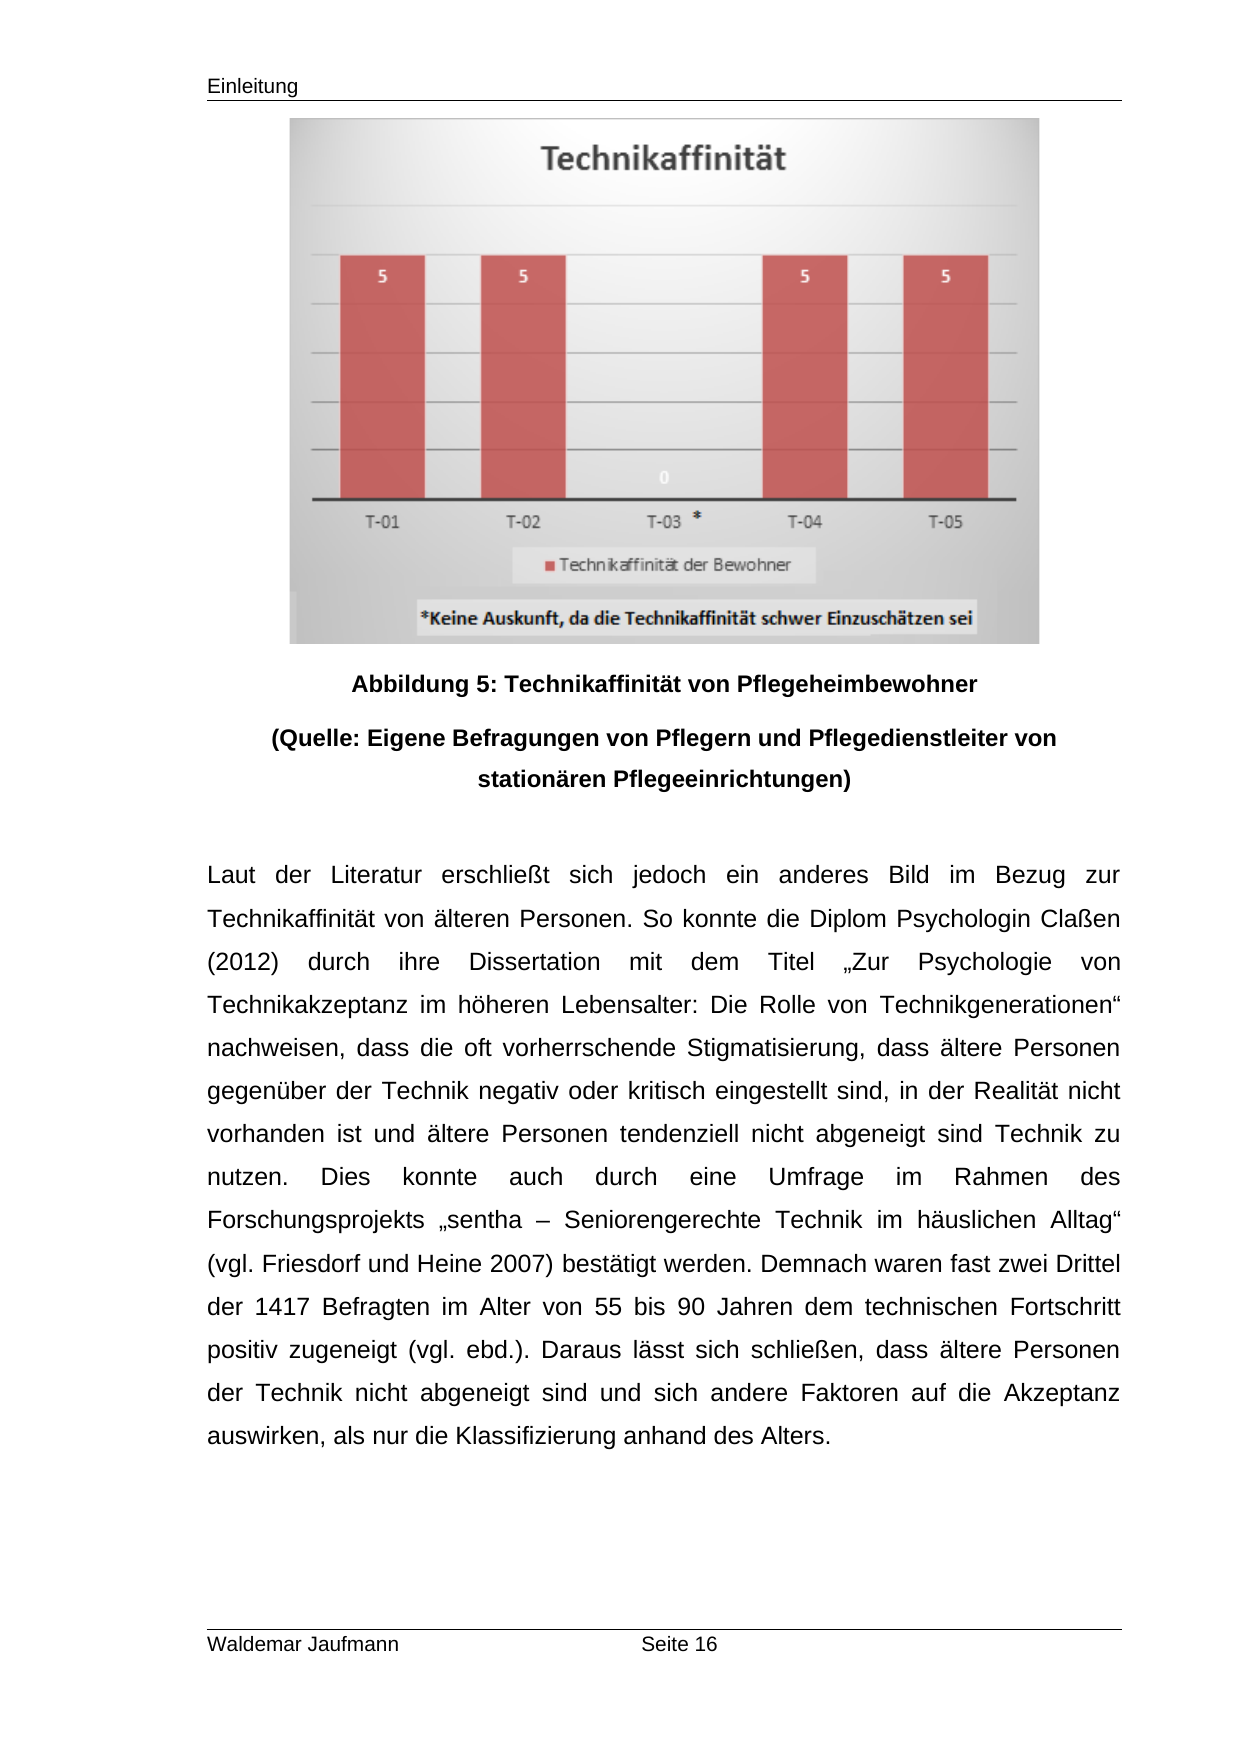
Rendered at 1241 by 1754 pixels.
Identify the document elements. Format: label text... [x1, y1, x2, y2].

picture [289, 118, 1040, 644]
text Laut der Literatur erschließt sich jedoch ein anderes Bild im Bezug zur Technikaffinität von älteren Personen. So konnte die Diplom Psychologin Claßen (2012) durch ihre Dissertation mit dem Titel „Zur Psychologie von Technikakzeptanz im höheren Lebensalter: Die Rolle von Technikgenerationen“ nachweisen, dass die oft vorherrschende Stigmatisierung, dass ältere Personen gegenüber der Technik negativ oder kritisch eingestellt sind, in der Realität nicht vorhanden ist und ältere Personen tendenziell nicht abgeneigt sind Technik zu nutzen. Dies konnte auch durch eine Umfrage im Rahmen des Forschungsprojekts „sentha – Seniorengerechte Technik im häuslichen Alltag“ (vgl. Friesdorf und Heine 2007) bestätigt werden. Demnach waren fast zwei Drittel der 1417 Befragten im Alter von 55 bis 90 Jahren dem technischen Fortschritt positiv zugeneigt (vgl. ebd.). Daraus lässt sich schließen, dass ältere Personen der Technik nicht abgeneigt sind und sich andere Faktoren auf die Akzeptanz auswirken, als nur die Klassifizierung anhand des Alters. [207, 860, 1122, 1450]
text (Quelle: Eigene Befragungen von Pflegern und Pflegedienstleiter von stationären Pflegeeinrichtungen) [207, 724, 1122, 793]
text Abbildung 5: Technikaffinität von Pflegeheimbewohner [207, 670, 1122, 698]
